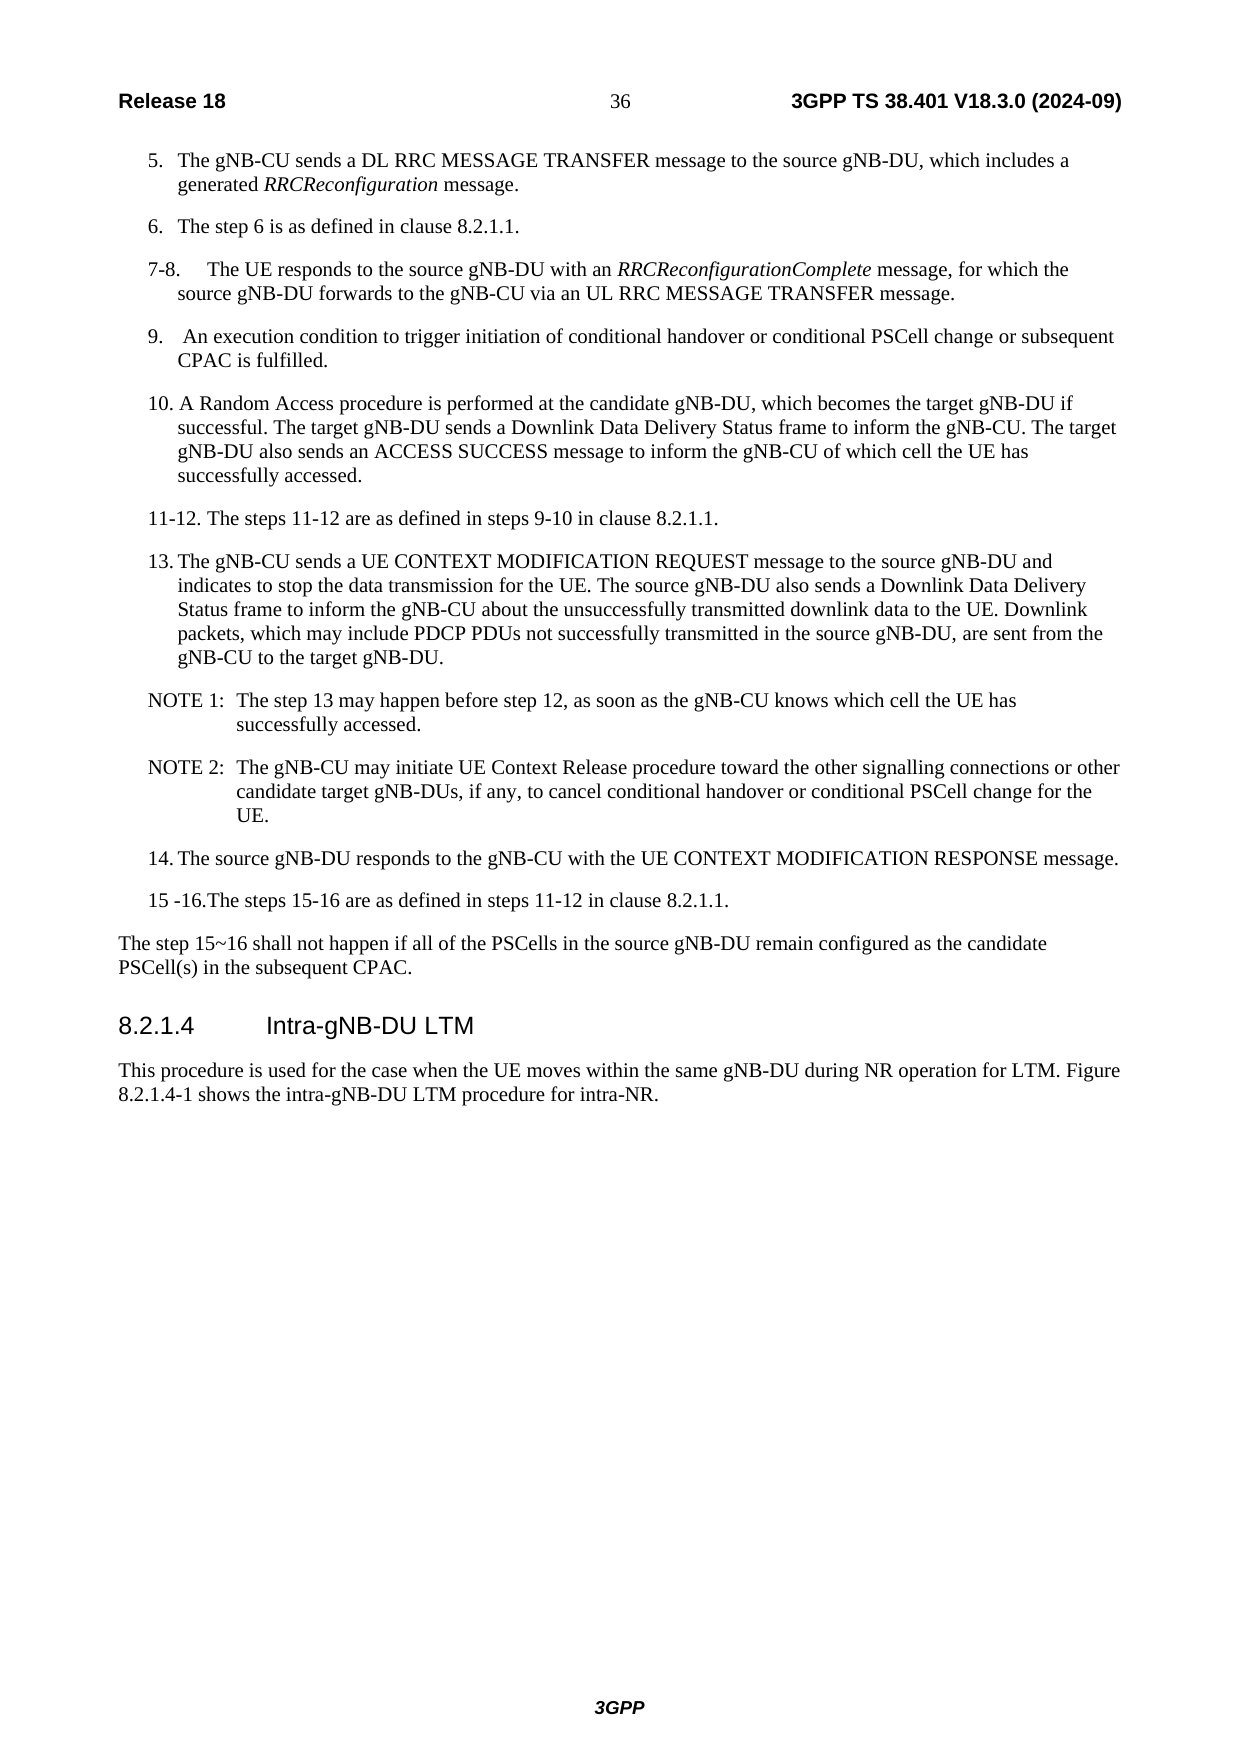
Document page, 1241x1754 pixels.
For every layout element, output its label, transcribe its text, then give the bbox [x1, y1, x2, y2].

text 15 -16. The steps 15-16 are as defined in steps 11-12 in clause 8.2.1.1. [148, 888, 1122, 912]
text 7-8. The UE responds to the source gNB-DU with an RRCReconfigurationComplete message, for which the source gNB-DU forwards to the gNB-CU via an UL RRC MESSAGE TRANSFER message. [148, 257, 1122, 305]
text 5. The gNB-CU sends a DL RRC MESSAGE TRANSFER message to the source gNB-DU, which includes a generated RRCReconfiguration message. [148, 147, 1122, 196]
text 13. The gNB-CU sends a UE CONTEXT MODIFICATION REQUEST message to the source gNB-DU and indicates to stop the data transmission for the UE. The source gNB-DU also sends a Downlink Data Delivery Status frame to inform the gNB-CU about the unsuccessfully transmitted downlink data to the UE. Downlink packets, which may include PDCP PDUs not successfully transmitted in the source gNB-DU, are sent from the gNB-CU to the target gNB-DU. [148, 549, 1122, 669]
text 14. The source gNB-DU responds to the gNB-CU with the UE CONTEXT MODIFICATION RESPONSE message. [148, 846, 1122, 870]
text This procedure is used for the case when the UE moves within the same gNB-DU during NR operation for LTM. Figure 8.2.1.4-1 shows the intra-gNB-DU LTM procedure for intra-NR. [118, 1058, 1122, 1106]
text 9. An execution condition to trigger initiation of conditional handover or conditional PSCell change or subsequent CPAC is fulfilled. [148, 324, 1122, 372]
text 10. A Random Access procedure is performed at the candidate gNB-DU, which becomes the target gNB-DU if successful. The target gNB-DU sends a Downlink Data Delivery Status frame to inform the gNB-CU. The target gNB-DU also sends an ACCESS SUCCESS message to inform the gNB-CU of which cell the UE has successfully accessed. [148, 391, 1122, 487]
text 6. The step 6 is as defined in clause 8.2.1.1. [148, 214, 1122, 238]
text The step 15~16 shall not happen if all of the PSCells in the source gNB-DU remain configured as the candidate PSCell(s) in the subsequent CPAC. [118, 931, 1122, 979]
subtitle 8.2.1.4 Intra-gNB-DU LTM [118, 1011, 1122, 1039]
text NOTE 2: The gNB-CU may initiate UE Context Release procedure toward the other signalling connections or other candidate target gNB-DUs, if any, to cancel conditional handover or conditional PSCell change for the UE. [148, 755, 1122, 827]
text NOTE 1: The step 13 may happen before step 12, as soon as the gNB-CU knows which cell the UE has successfully accessed. [148, 688, 1122, 736]
text 11-12. The steps 11-12 are as defined in steps 9-10 in clause 8.2.1.1. [148, 506, 1122, 530]
